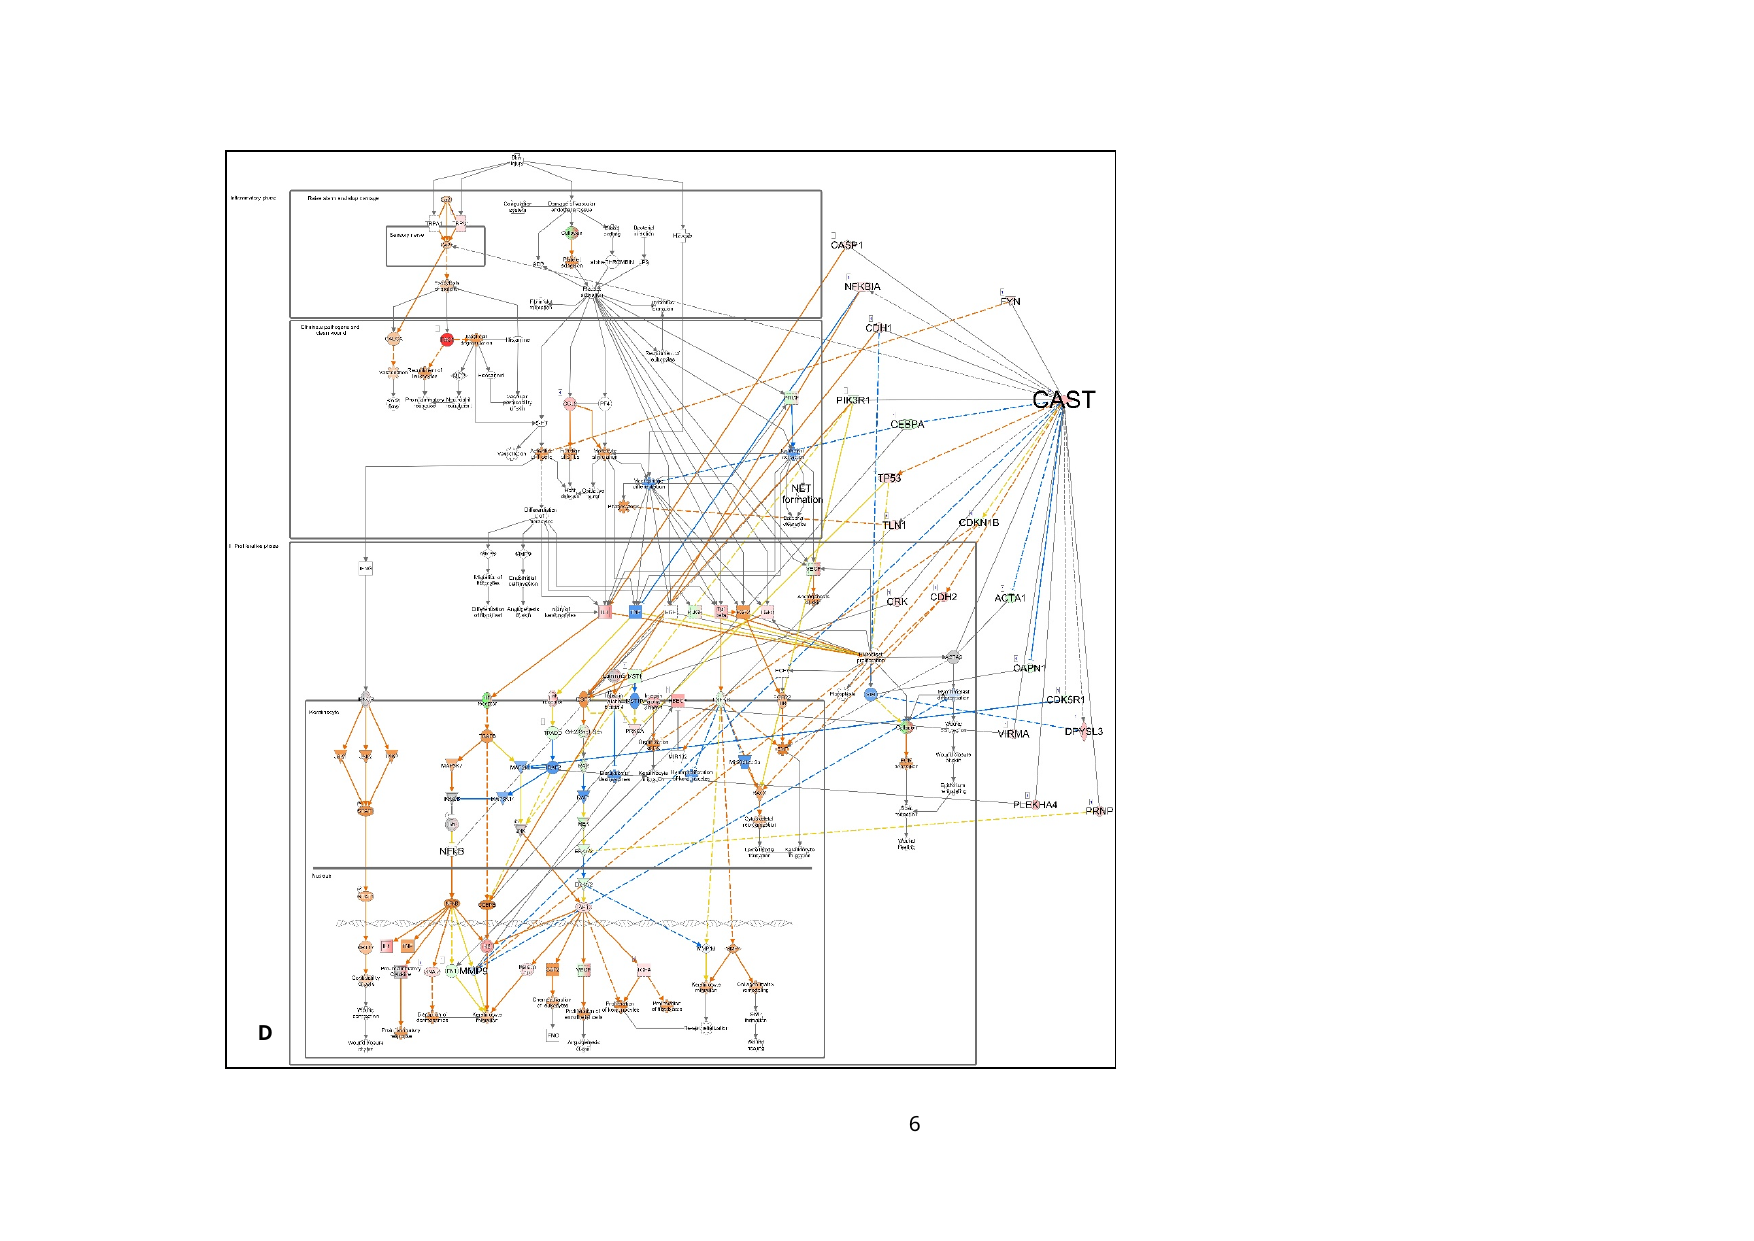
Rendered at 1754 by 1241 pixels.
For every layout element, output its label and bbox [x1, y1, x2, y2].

picture [227, 152, 1115, 1067]
